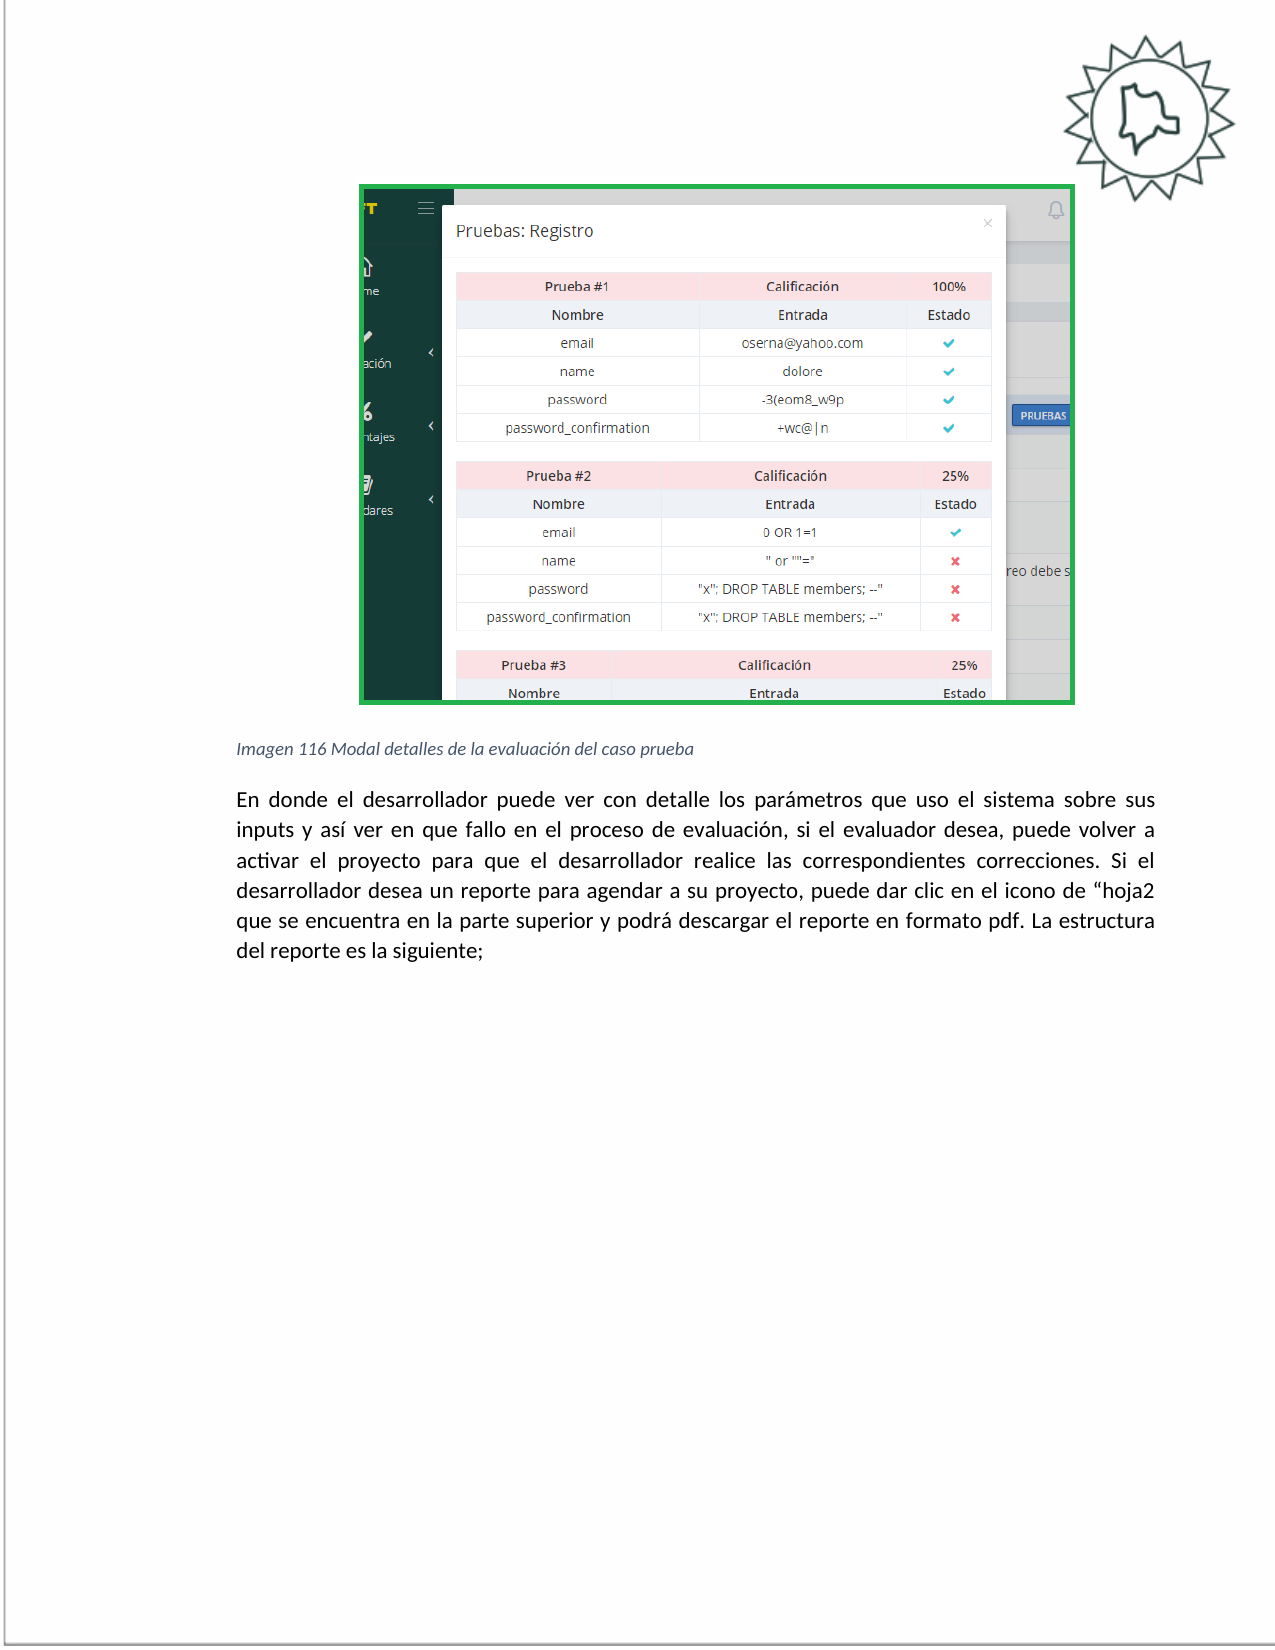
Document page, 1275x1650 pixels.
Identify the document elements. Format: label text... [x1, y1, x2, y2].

text En donde el desarrollador puede ver con detalle los parámetros que uso el sistema sobre sus inputs y así ver en que fallo en el proceso de evaluación, si el evaluador desea, puede volver a activar el proyecto para que el desarrollador realice las correspondientes correcciones. Si el desarrollador desea un reporte para agendar a su proyecto, puede dar clic en el icono de “hoja2 que se encuentra en la parte superior y podrá descargar el reporte en formato pdf. La estructura del reporte es la siguiente; [236, 785, 1157, 964]
picture [3, 0, 1275, 1646]
